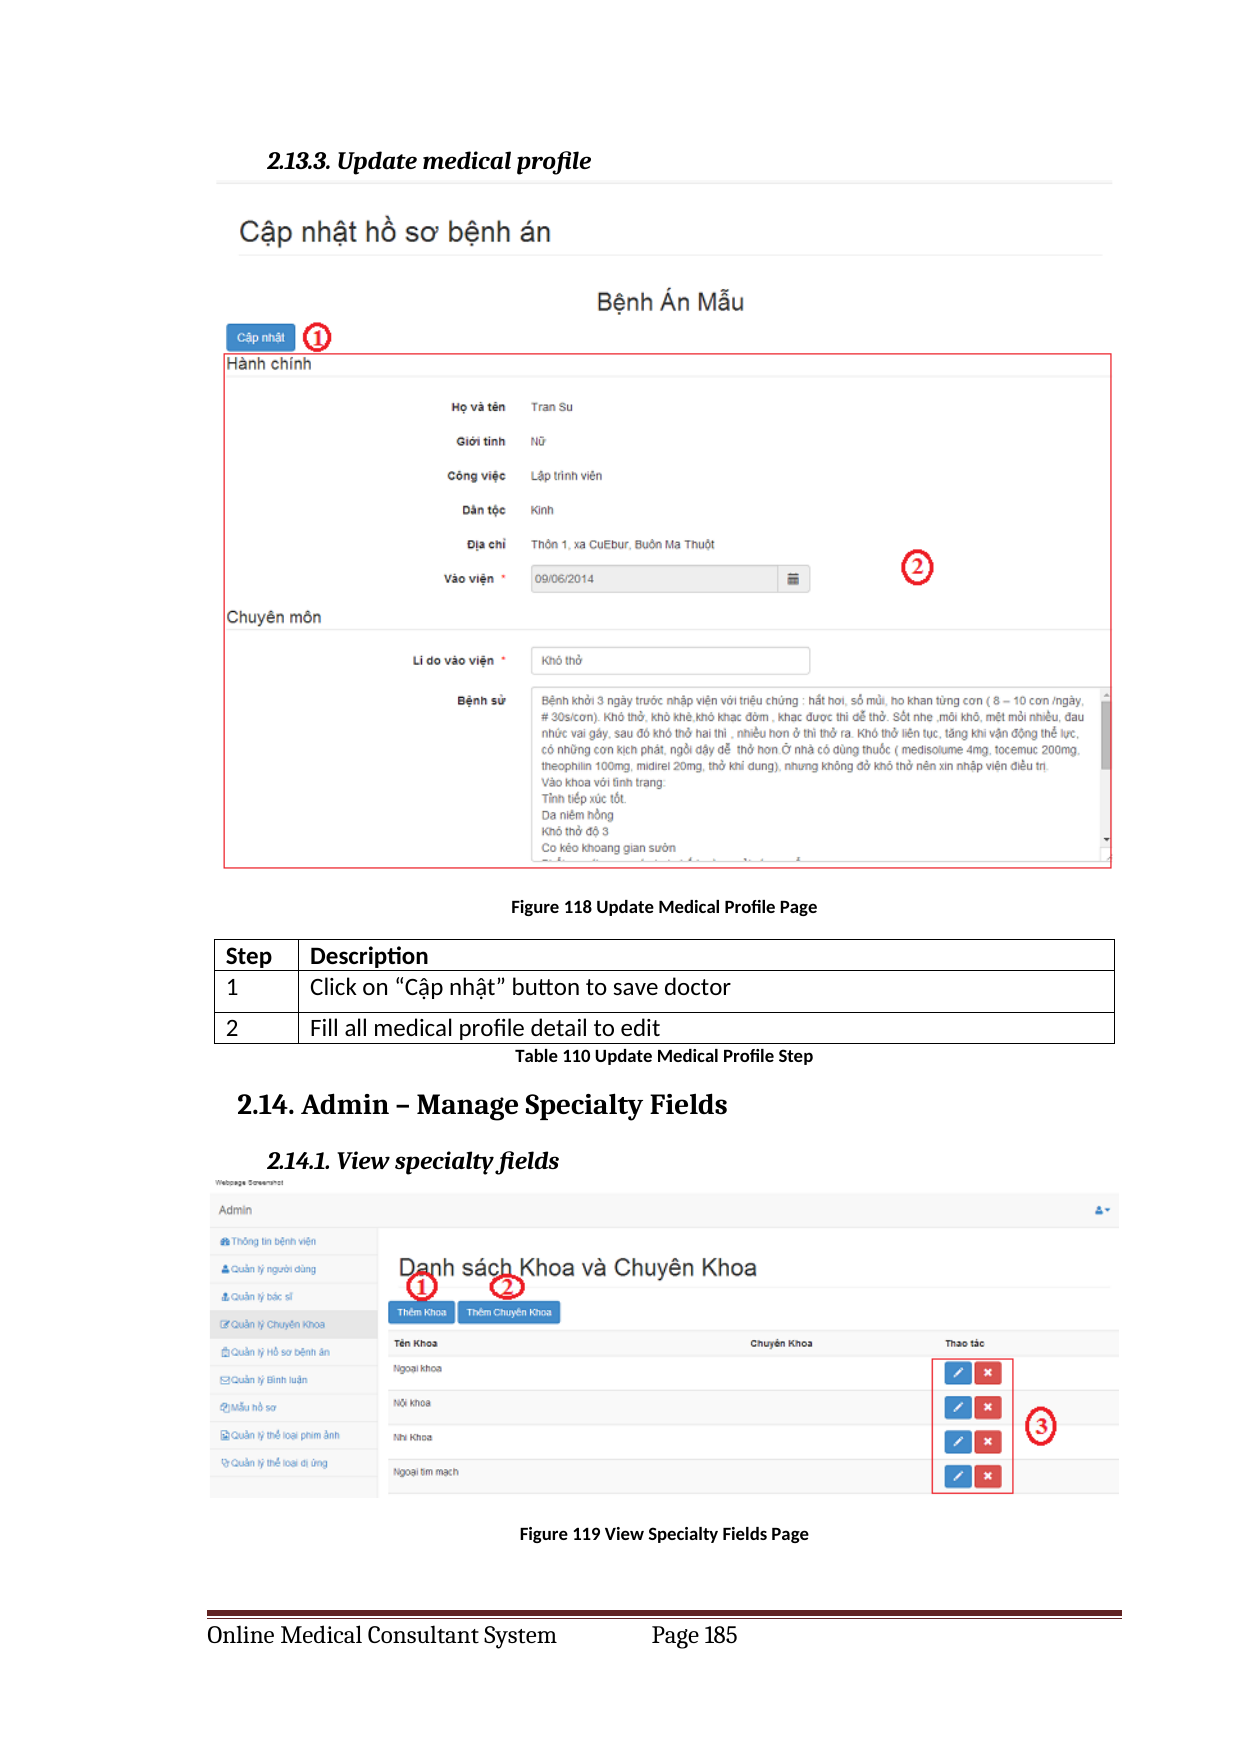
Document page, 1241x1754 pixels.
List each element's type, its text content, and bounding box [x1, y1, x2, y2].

text Figure View Specialty Fields Page [207, 1523, 1122, 1546]
text Table Update Medical Profile Step [207, 1044, 1122, 1067]
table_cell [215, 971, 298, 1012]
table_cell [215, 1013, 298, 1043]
subtitle Admin – Manage Specialty Fields [237, 1088, 1122, 1121]
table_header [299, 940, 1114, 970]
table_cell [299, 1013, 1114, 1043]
picture [209, 1180, 1119, 1498]
text Figure Update Medical Profile Page [207, 895, 1122, 918]
picture [216, 180, 1113, 870]
subtitle Update medical profile [267, 147, 1122, 176]
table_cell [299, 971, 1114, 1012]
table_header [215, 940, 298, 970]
subtitle View specialty fields [267, 1147, 1122, 1176]
